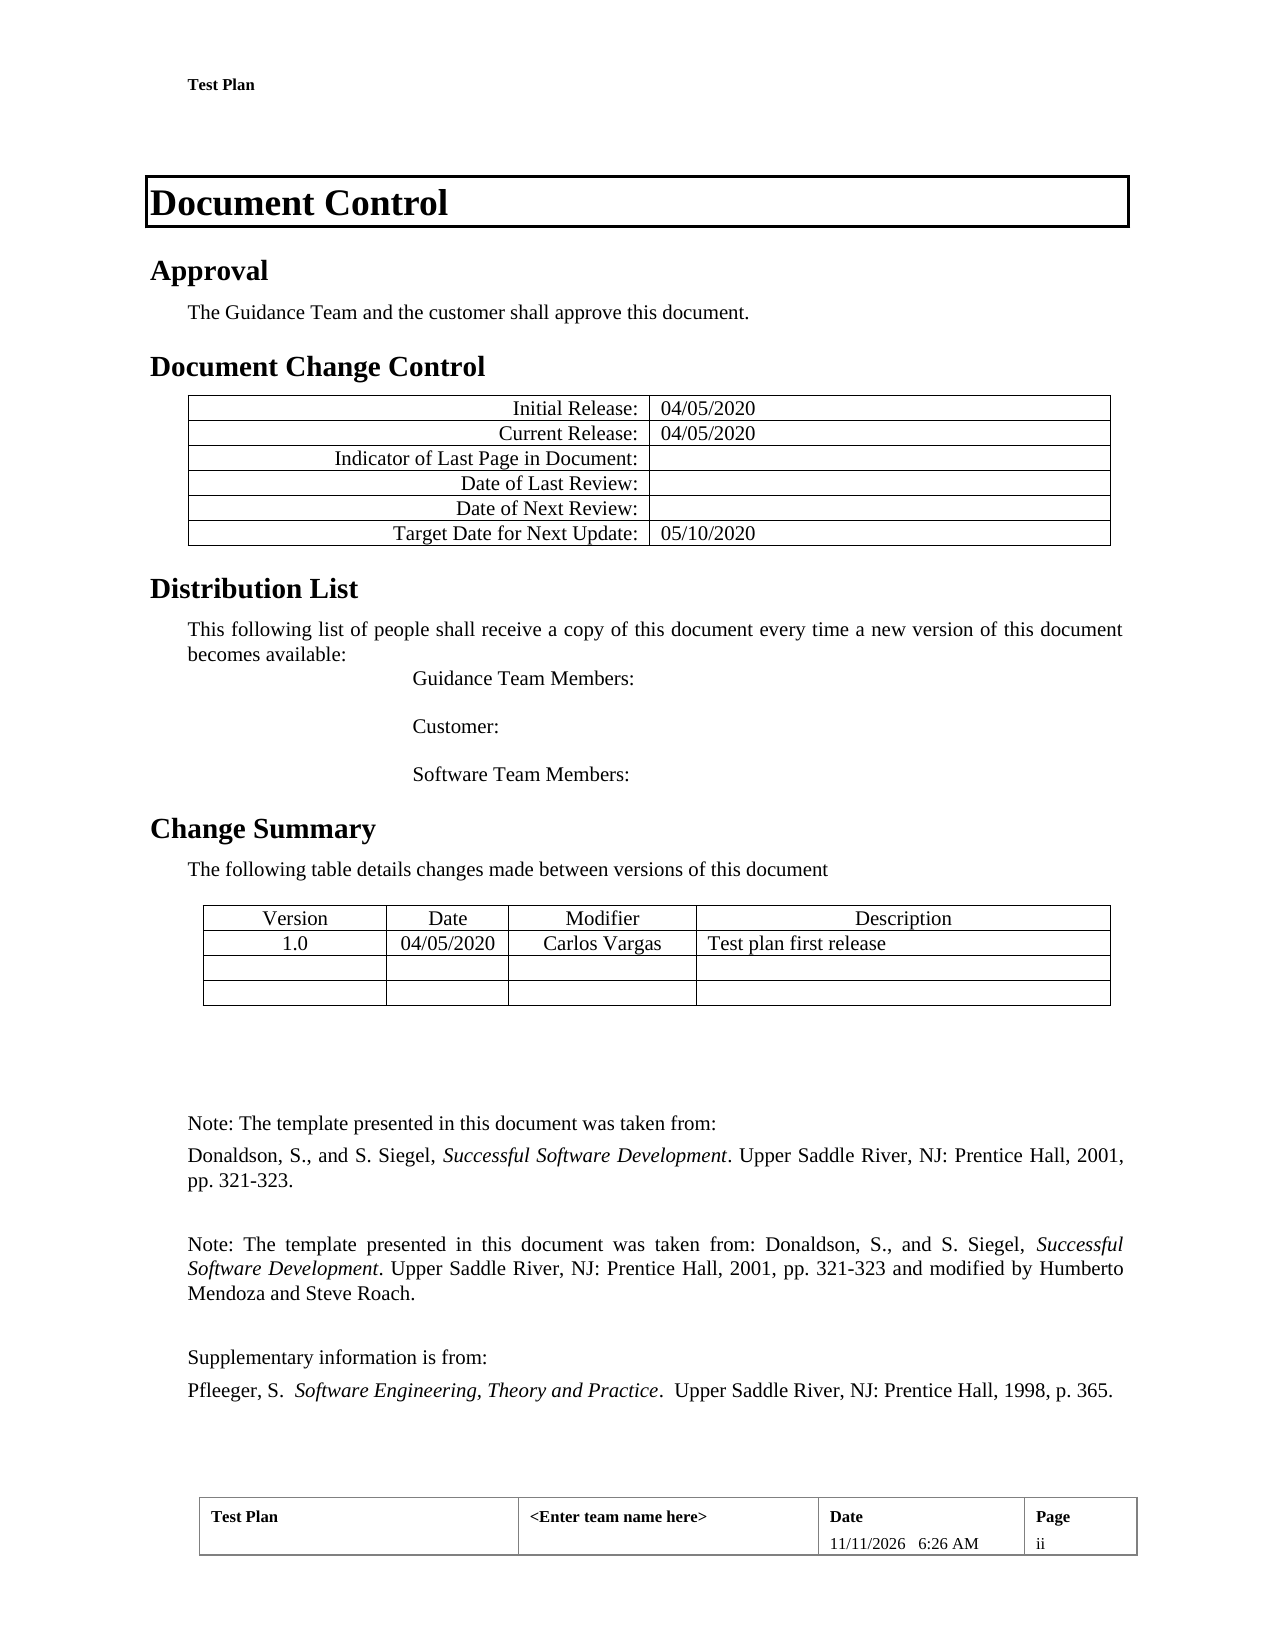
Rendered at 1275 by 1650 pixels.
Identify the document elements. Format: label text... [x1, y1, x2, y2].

table_cell Date of Last Review: [189, 471, 649, 495]
subtitle Distribution List [150, 571, 1125, 605]
text The following table details changes made between versions of this document [187, 857, 1125, 881]
text Note: The template presented in this document was taken from: Donaldson, S., and S. Siegel, Successful Software Development. Upper Saddle River, NJ: Prentice Hall, 2001, pp. 321-323 and modified by Humberto Mendoza and Steve Roach. [187, 1232, 1125, 1304]
table_cell [650, 471, 1110, 495]
table_header Initial Release: [189, 396, 649, 420]
text This following list of people shall receive a copy of this document every time a new version of this document becomes available: [187, 617, 1125, 666]
table_header Version [204, 906, 386, 930]
text Supplementary information is from: [187, 1345, 1125, 1369]
table_cell [650, 496, 1110, 520]
table_cell 1.0 [204, 931, 386, 955]
subtitle Change Summary [150, 811, 1125, 844]
table_cell 04/05/2020 [650, 421, 1110, 445]
table_cell [387, 981, 508, 1005]
table_cell Date of Next Review: [189, 496, 649, 520]
table_header Modifier [509, 906, 696, 930]
table_cell Carlos Vargas [509, 931, 696, 955]
text Software Team Members: [337, 762, 1125, 786]
subtitle Approval [150, 253, 1125, 287]
table_cell [697, 981, 1110, 1005]
table_cell 05/10/2020 [650, 521, 1110, 545]
table_cell [509, 981, 696, 1005]
text Customer: [337, 714, 1125, 738]
table_cell [697, 956, 1110, 980]
table_cell 04/05/2020 [387, 931, 508, 955]
table_header 04/05/2020 [650, 396, 1110, 420]
table_cell [650, 446, 1110, 470]
subtitle Document Control [148, 178, 1127, 225]
table_cell Test plan first release [697, 931, 1110, 955]
text Guidance Team Members: [412, 666, 1125, 689]
table_cell Current Release: [189, 421, 649, 445]
table_cell Indicator of Last Page in Document: [189, 446, 649, 470]
text Note: The template presented in this document was taken from: [187, 1111, 1125, 1135]
table_cell [509, 956, 696, 980]
text The Guidance Team and the customer shall approve this document. [187, 299, 1125, 324]
subtitle Document Change Control [150, 349, 1125, 382]
table_cell [387, 956, 508, 980]
text Donaldson, S., and S. Siegel, Successful Software Development. Upper Saddle River, NJ: Prentice Hall, 2001, pp. 321-323. [187, 1143, 1125, 1192]
table_header Description [697, 906, 1110, 930]
table_header Date [387, 906, 508, 930]
table_cell Target Date for Next Update: [189, 521, 649, 545]
text Pfleeger, S. Software Engineering, Theory and Practice. Upper Saddle River, NJ: Prentice Hall, 1998, p. 365. [187, 1378, 1125, 1402]
table_cell [204, 981, 386, 1005]
table_cell [204, 956, 386, 980]
